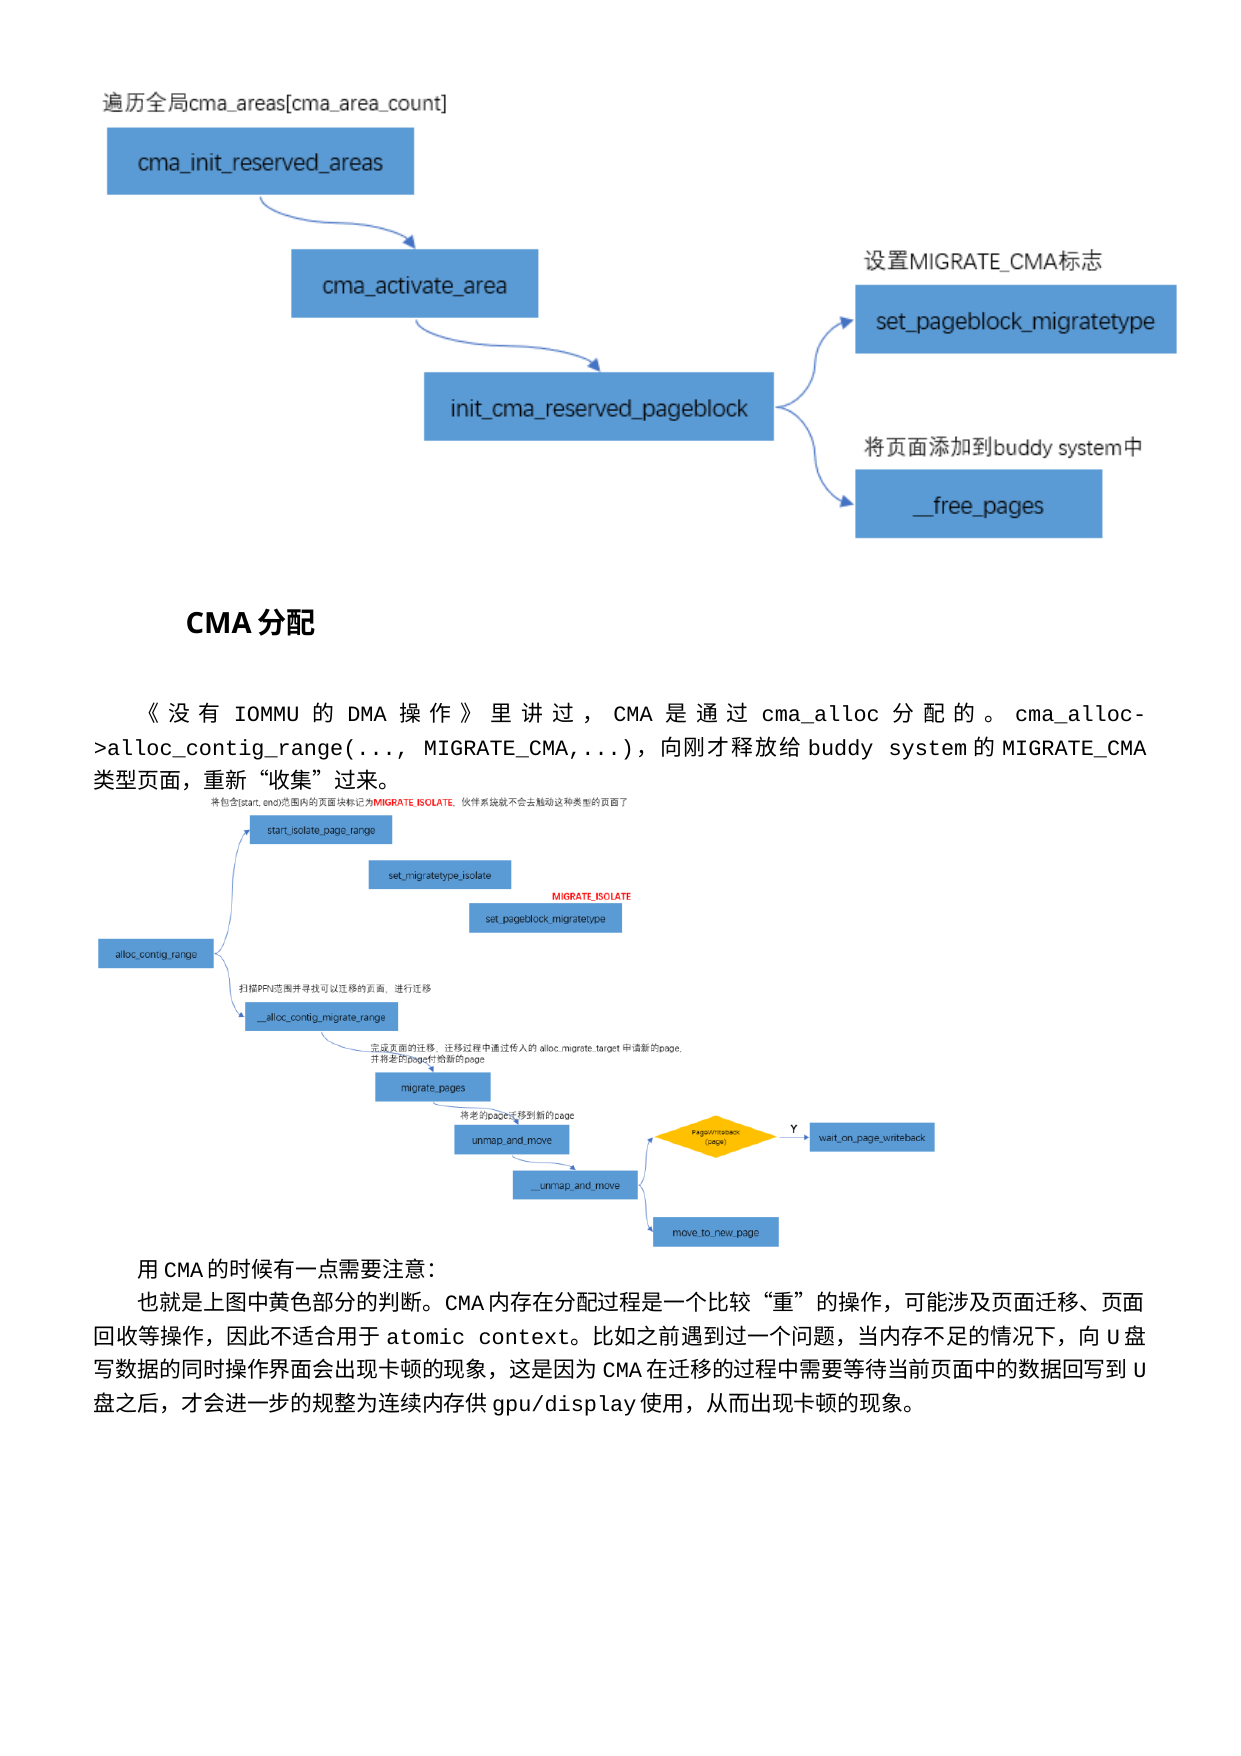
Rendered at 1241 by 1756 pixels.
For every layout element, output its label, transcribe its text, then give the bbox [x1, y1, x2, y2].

picture [93, 796, 936, 1251]
text 用CMA的时候有一点需要注意： [94, 1252, 1146, 1284]
picture [93, 72, 1184, 544]
text 《没有IOMMU的DMA操作》里讲过，CMA是通过cma_alloc分配的。cma_alloc->alloc_contig_range(..., MIGRATE_CMA,...)，向刚才释放给buddy system的MIGRATE_CMA类型页面，重新“收集”过来。 [94, 696, 1146, 795]
text 也就是上图中黄色部分的判断。CMA内存在分配过程是一个比较“重”的操作，可能涉及页面迁移、页面回收等操作，因此不适合用于atomic context。比如之前遇到过一个问题，当内存不足的情况下，向U盘写数据的同时操作界面会出现卡顿的现象，这是因为CMA在迁移的过程中需要等待当前页面中的数据回写到U盘之后，才会进一步的规整为连续内存供gpu/display使用，从而出现卡顿的现象。 [94, 1285, 1146, 1418]
subtitle CMA分配 [94, 600, 1146, 642]
